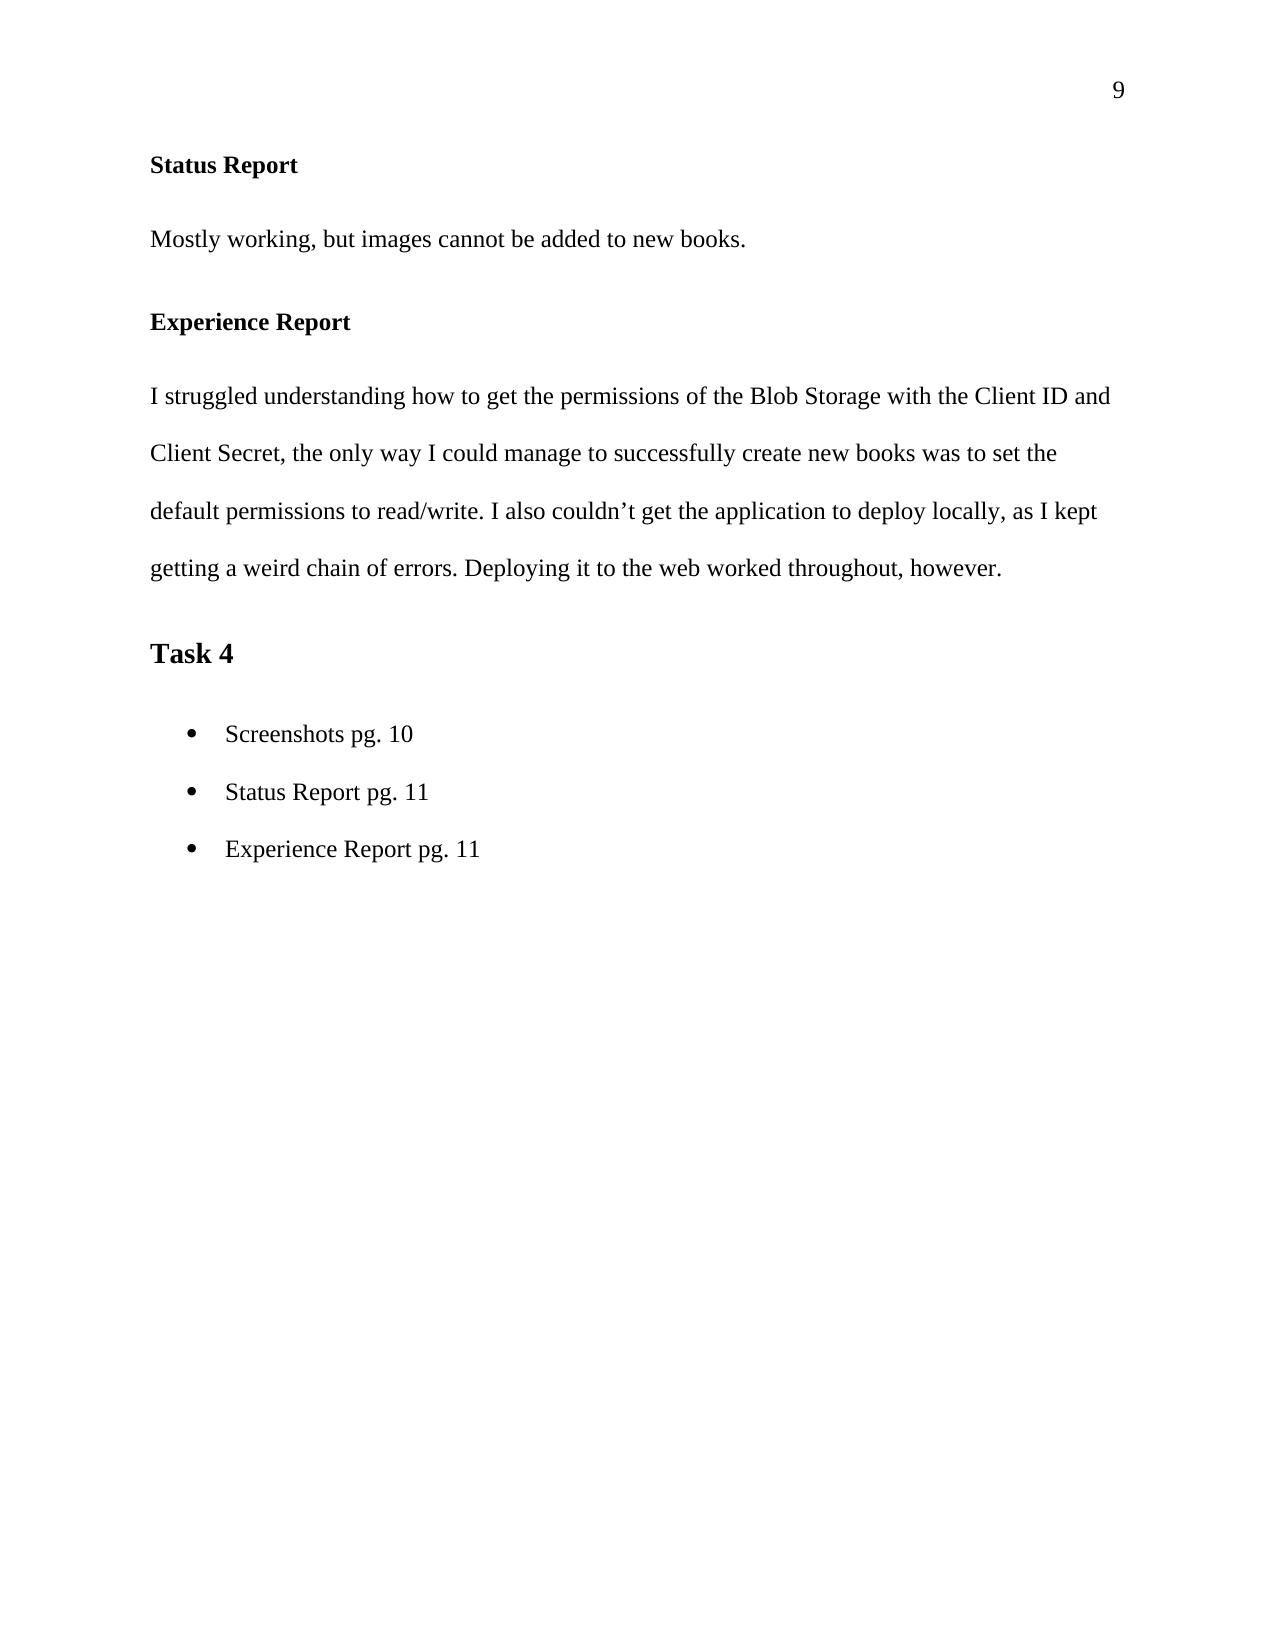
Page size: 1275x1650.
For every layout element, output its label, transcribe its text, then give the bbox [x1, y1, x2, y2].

subtitle Experience Report [150, 307, 1125, 335]
list Status Report pg. 11 [187, 777, 1125, 806]
text Mostly working, but images cannot be added to new books. [150, 224, 1125, 253]
subtitle Status Report [150, 150, 1125, 179]
subtitle Task 4 [150, 636, 1125, 669]
text I struggled understanding how to get the permissions of the Blob Storage with the Client ID and Client Secret, the only way I could manage to successfully create new books was to set the default permissions to read/write. I also couldn’t get the application to deploy locally, as I kept getting a weird chain of errors. Deploying it to the web worked throughout, however. [150, 381, 1125, 582]
list Experience Report pg. 11 [187, 834, 1125, 863]
list Screenshots pg. 10 [187, 719, 1125, 748]
